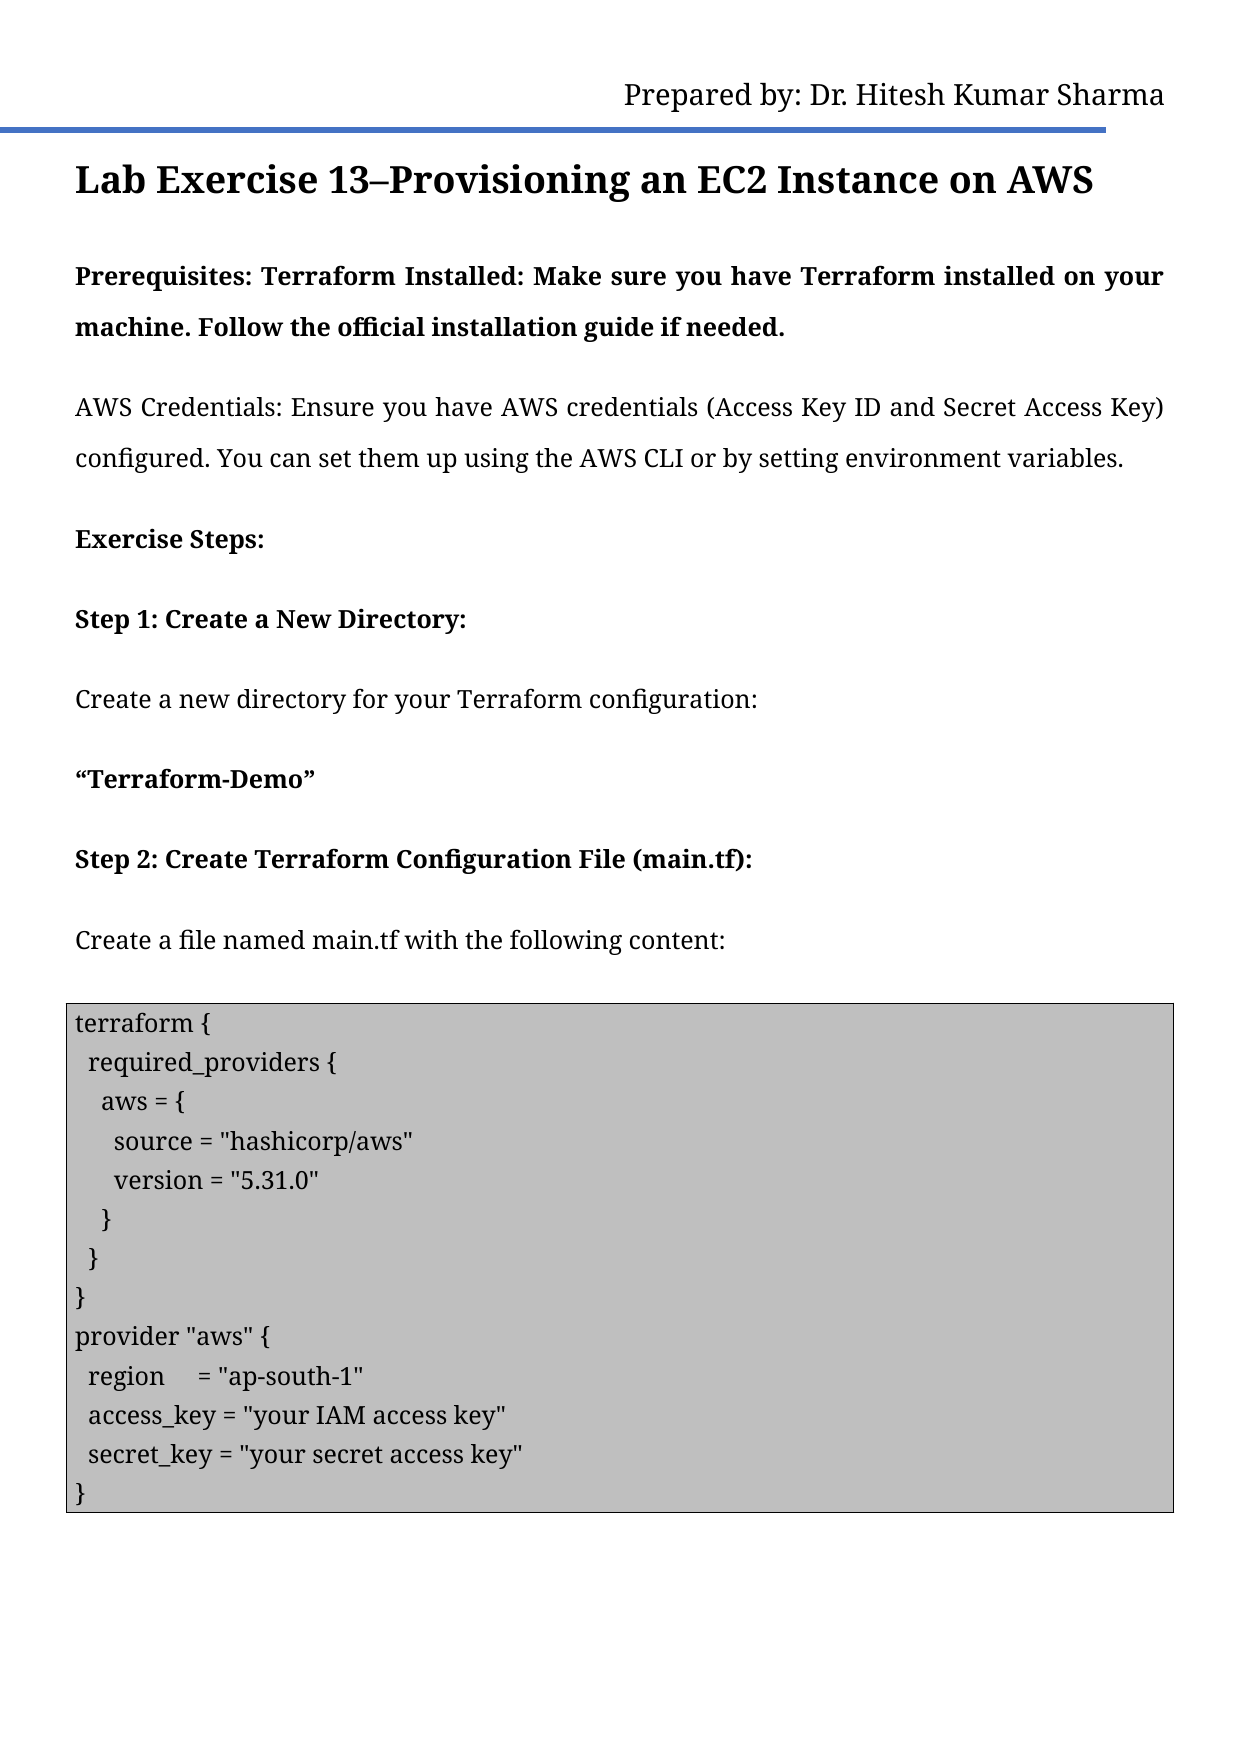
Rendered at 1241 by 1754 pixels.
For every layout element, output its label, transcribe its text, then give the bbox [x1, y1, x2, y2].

text } [67, 1198, 1173, 1236]
text region = "ap-south-1" [67, 1355, 1173, 1392]
text terraform { [67, 1004, 1173, 1040]
text Step 2: Create Terraform Configuration File (main.tf): [75, 842, 1165, 876]
text Exercise Steps: [75, 521, 1165, 555]
text } [67, 1277, 1173, 1314]
text provider "aws" { [67, 1316, 1173, 1353]
text Step 1: Create a New Directory: [75, 602, 1165, 636]
text source = "hashicorp/aws" [67, 1120, 1173, 1157]
text required_providers { [67, 1042, 1173, 1079]
text Lab Exercise 13–Provisioning an EC2 Instance on AWS [75, 153, 1165, 204]
text Create a file named main.tf with the following content: [75, 922, 1165, 956]
text “Terraform-Demo” [75, 762, 1165, 796]
text version = "5.31.0" [67, 1159, 1173, 1196]
text AWS Credentials: Ensure you have AWS credentials (Access Key ID and Secret Access Key) configured. You can set them up using the AWS CLI or by setting environment variables. [75, 390, 1165, 475]
text secret_key = "your secret access key" [67, 1433, 1173, 1471]
text Create a new directory for your Terraform configuration: [75, 682, 1165, 716]
text aws = { [67, 1081, 1173, 1118]
text Prerequisites: Terraform Installed: Make sure you have Terraform installed on your machine. Follow the official installation guide if needed. [75, 259, 1165, 344]
text } [67, 1473, 1173, 1512]
text } [67, 1238, 1173, 1275]
text access_key = "your IAM access key" [67, 1394, 1173, 1431]
